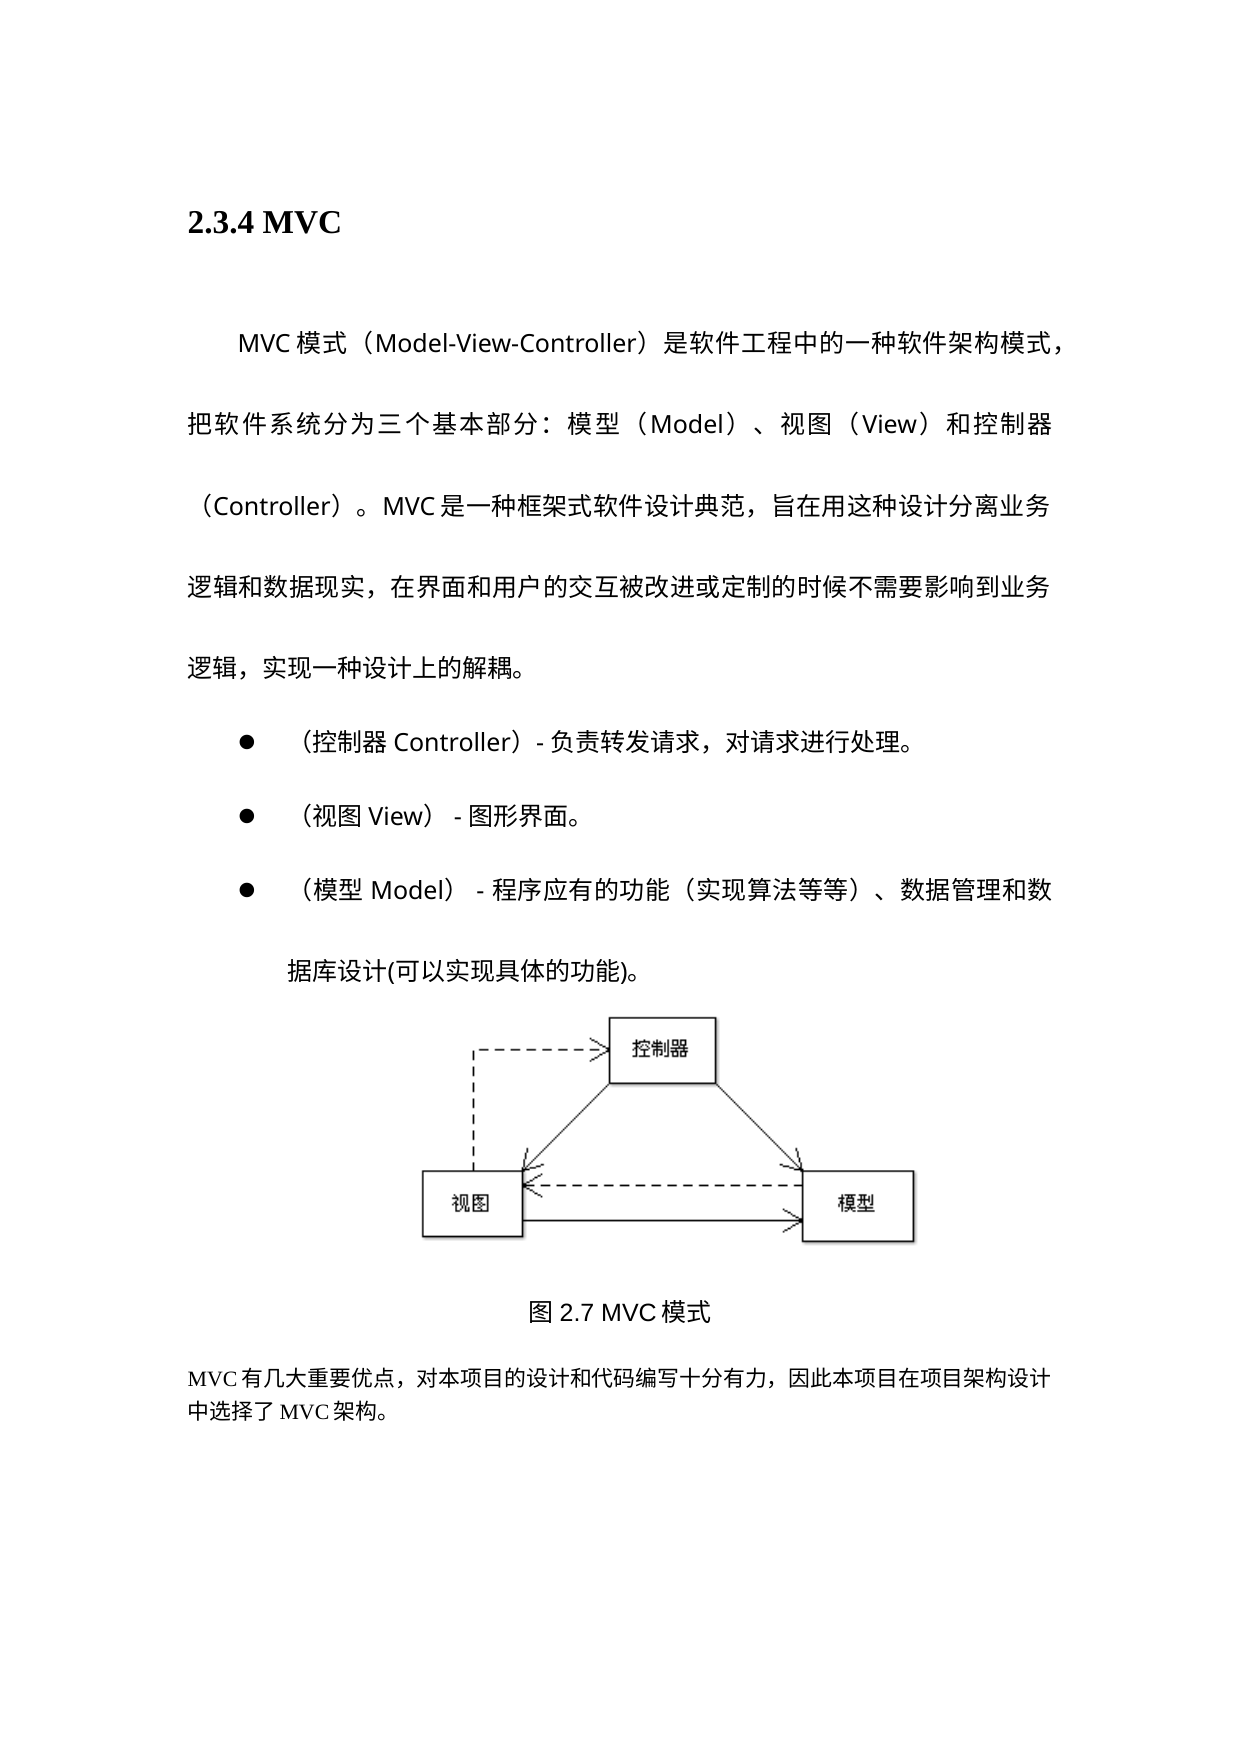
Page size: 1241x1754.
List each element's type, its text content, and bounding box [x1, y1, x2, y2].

list （控制器 Controller）- 负责转发请求，对请求进行处理。 [237, 708, 1053, 773]
subtitle 2.3.4 MVC [187, 189, 1053, 254]
list （模型 Model） - 程序应有的功能（实现算法等等）、数据管理和数据库设计(可以实现具体的功能)。 [237, 856, 1053, 1002]
picture [416, 1011, 924, 1252]
text 图 2.7 MVC模式 [187, 1278, 1053, 1343]
text MVC模式（Model-View-Controller）是软件工程中的一种软件架构模式，把软件系统分为三个基本部分：模型（Model）、视图（View）和控制器（Controller）。MVC是一种框架式软件设计典范，旨在用这种设计分离业务逻辑和数据现实，在界面和用户的交互被改进或定制的时候不需要影响到业务逻辑，实现一种设计上的解耦。 [187, 309, 1053, 699]
list （视图 View） - 图形界面。 [237, 782, 1053, 847]
text MVC有几大重要优点，对本项目的设计和代码编写十分有力，因此本项目在项目架构设计中选择了MVC架构。 [187, 1361, 1053, 1426]
